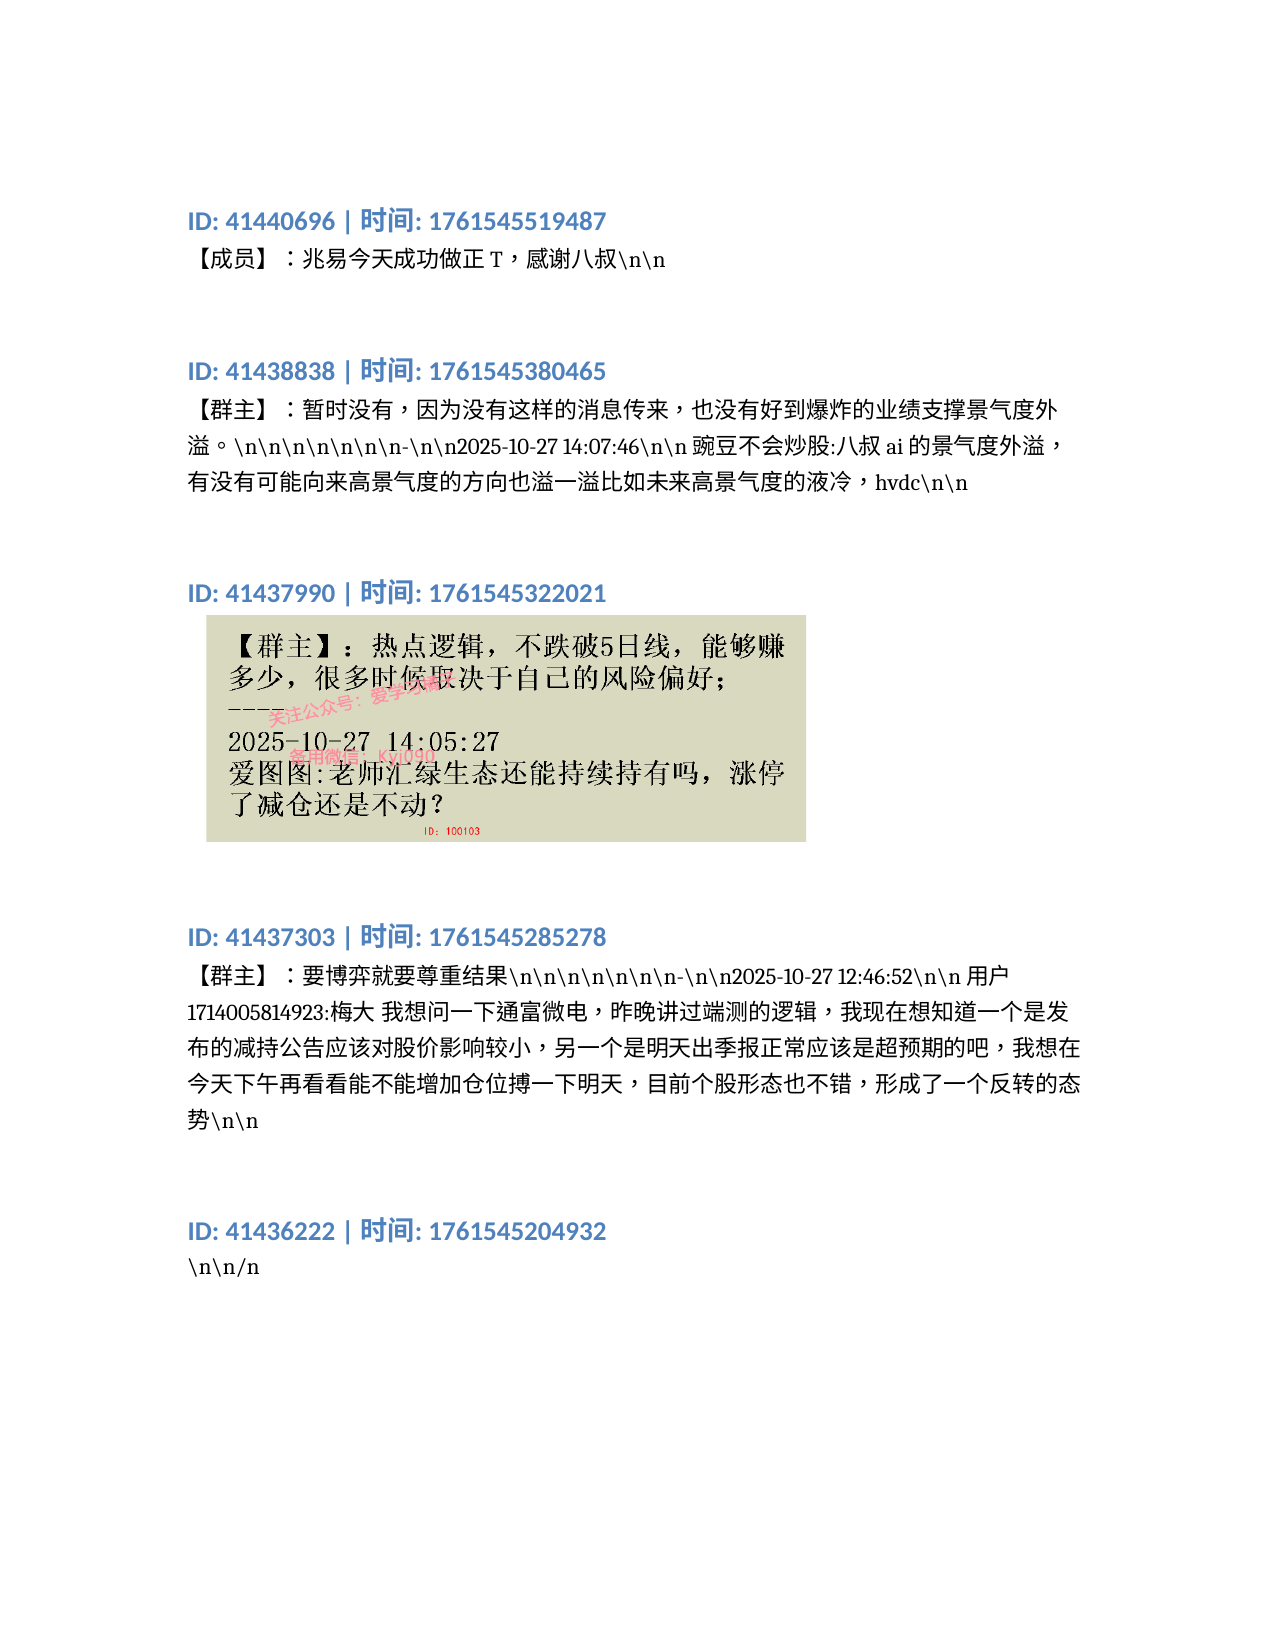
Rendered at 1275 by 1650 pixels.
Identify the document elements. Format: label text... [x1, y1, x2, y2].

subtitle ID: 41436222 | 时间: 1761545204932 [187, 1211, 1087, 1248]
subtitle ID: 41440696 | 时间: 1761545519487 [187, 201, 1087, 238]
text \n\n/n [187, 1254, 1087, 1280]
subtitle ID: 41438838 | 时间: 1761545380465 [187, 351, 1087, 388]
picture [206, 615, 807, 842]
subtitle ID: 41437303 | 时间: 1761545285278 [187, 917, 1087, 954]
text 【成员】：兆易今天成功做正T，感谢八叔\n\n [187, 243, 1087, 275]
text 【群主】：要博弈就要尊重结果\n\n\n\n\n\n\n-\n\n2025-10-27 12:46:52\n\n用户1714005814923:梅大 我想问一下通富微电，昨晚讲过端测的逻辑，我现在想知道一个是发布的减持公告应该对股价影响较小，另一个是明天出季报正常应该是超预期的吧，我想在今天下午再看看能不能增加仓位搏一下明天，目前个股形态也不错，形成了一个反转的态势\n\n [187, 960, 1087, 1135]
subtitle ID: 41437990 | 时间: 1761545322021 [187, 573, 1087, 610]
text 【群主】：暂时没有，因为没有这样的消息传来，也没有好到爆炸的业绩支撑景气度外溢。\n\n\n\n\n\n\n-\n\n2025-10-27 14:07:46\n\n豌豆不会炒股:八叔ai的景气度外溢，有没有可能向来高景气度的方向也溢一溢比如未来高景气度的液冷，hvdc\n\n [187, 394, 1087, 497]
